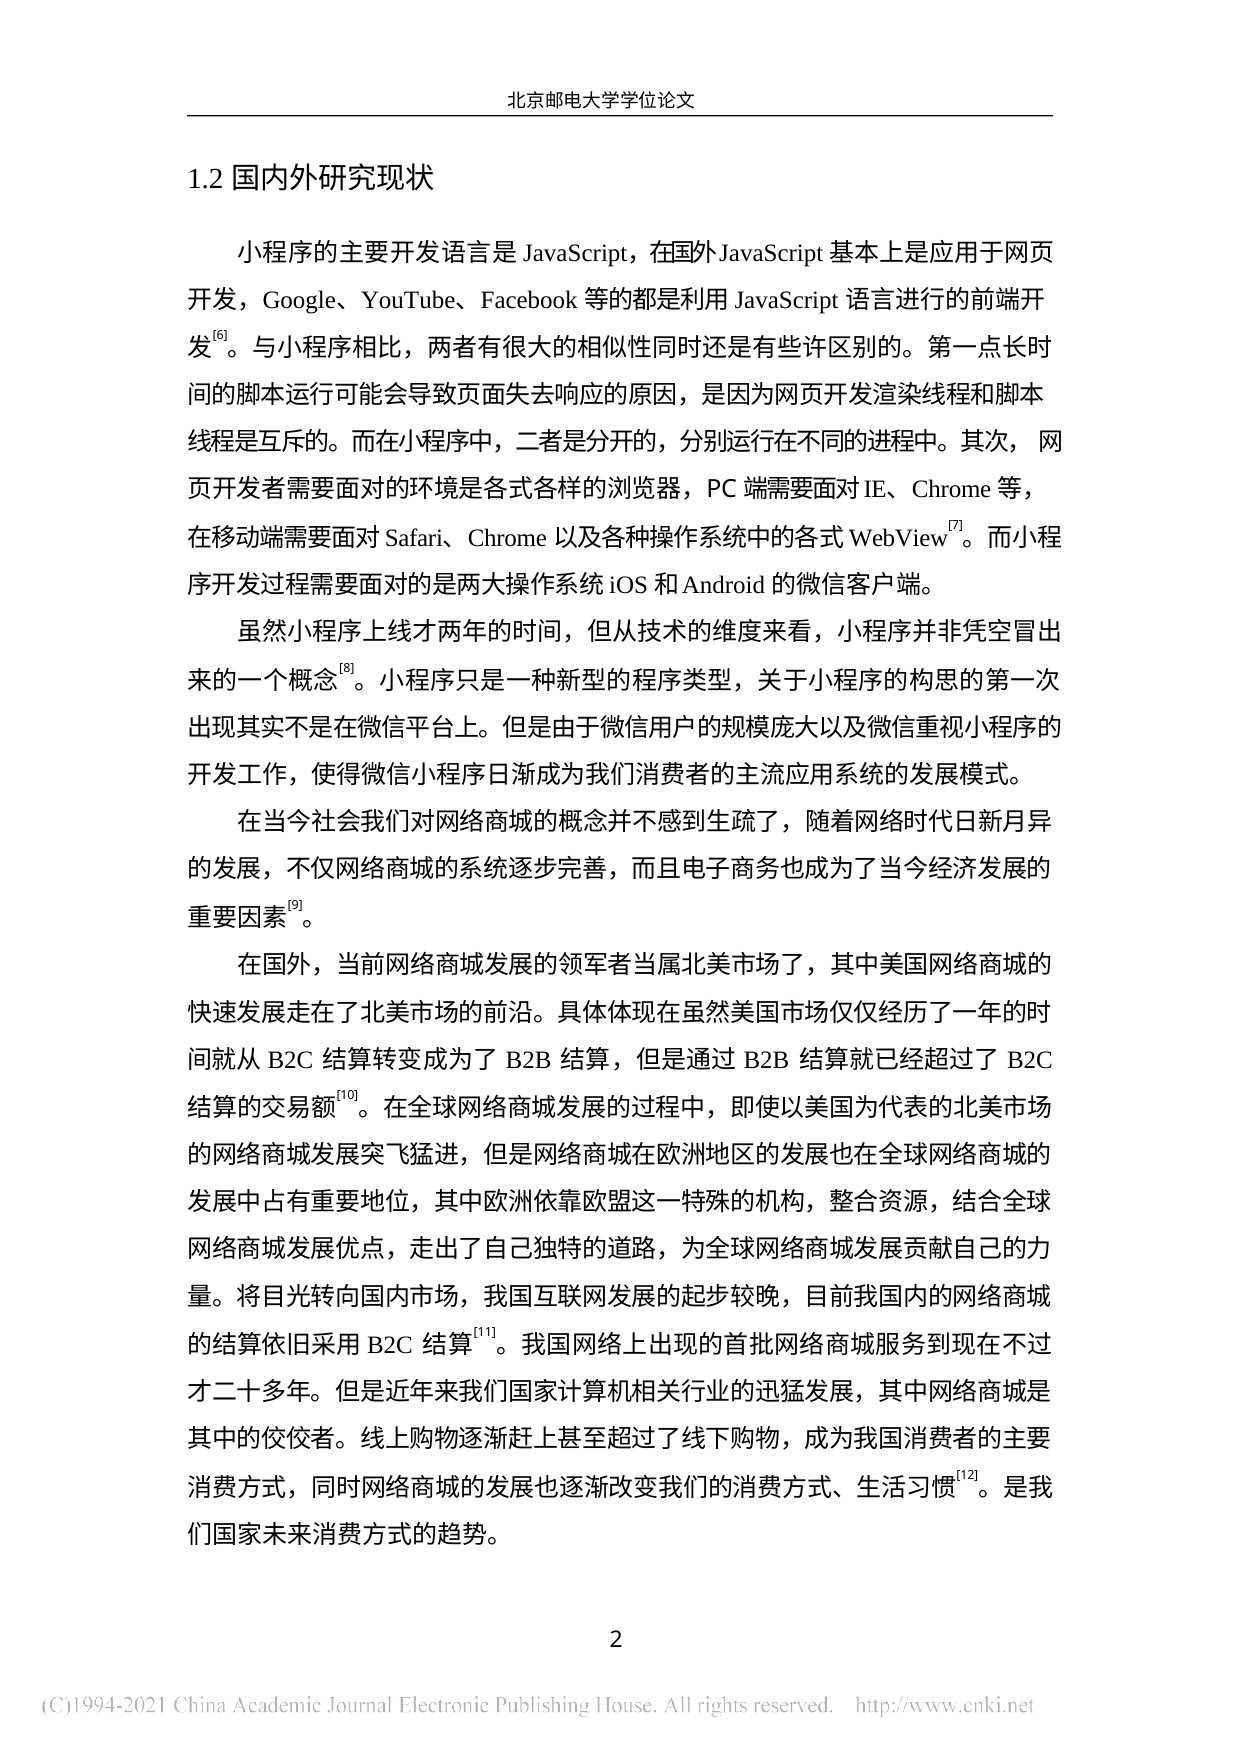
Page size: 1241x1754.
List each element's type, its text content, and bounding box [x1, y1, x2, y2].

picture [42, 1696, 832, 1717]
text 虽然小程序上线才两年的时间，但从技术的维度来看，小程序并非凭空冒出来的一个概念[8]。小程序只是一种新型的程序类型，关于小程序的构思的第一次出现其实不是在微信平台上。但是由于微信用户的规模庞大以及微信重视小程序的开发工作，使得微信小程序日渐成为我们消费者的主流应用系统的发展模式。 [187, 612, 1062, 791]
picture [855, 1696, 1034, 1717]
text 在国外，当前网络商城发展的领军者当属北美市场了，其中美国网络商城的快速发展走在了北美市场的前沿。具体体现在虽然美国市场仅仅经历了一年的时间就从 B2C 结算转变成为了 B2B 结算，但是通过 B2B 结算就已经超过了 B2C 结算的交易额[10]。在全球网络商城发展的过程中，即使以美国为代表的北美市场的网络商城发展突飞猛进，但是网络商城在欧洲地区的发展也在全球网络商城的发展中占有重要地位，其中欧洲依靠欧盟这一特殊的机构，整合资源，结合全球网络商城发展优点，走出了自己独特的道路，为全球网络商城发展贡献自己的力量。将目光转向国内市场，我国互联网发展的起步较晚，目前我国内的网络商城的结算依旧采用 B2C 结算[11]。我国网络上出现的首批网络商城服务到现在不过才二十多年。但是近年来我们国家计算机相关行业的迅猛发展，其中网络商城是其中的佼佼者。线上购物逐渐赶上甚至超过了线下购物，成为我国消费者的主要消费方式，同时网络商城的发展也逐渐改变我们的消费方式、生活习惯[12]。是我们国家未来消费方式的趋势。 [187, 945, 1053, 1551]
text 在当今社会我们对网络商城的概念并不感到生疏了，随着网络时代日新月异的发展，不仅网络商城的系统逐步完善，而且电子商务也成为了当今经济发展的重要因素[9]。 [187, 802, 1053, 934]
text 小程序的主要开发语言是JavaScript，在国外 JavaScript 基本上是应用于网页开发，Google、YouTube、Facebook 等的都是利用 JavaScript 语言进行的前端开发[6]。与小程序相比，两者有很大的相似性同时还是有些许区别的。第一点长时间的脚本运行可能会导致页面失去响应的原因，是因为网页开发渲染线程和脚本线程是互斥的。而在小程序中，二者是分开的，分别运行在不同的进程中。其次， 网页开发者需要面对的环境是各式各样的浏览器，PC 端需要面对 IE、Chrome 等， 在移动端需要面对 Safari、Chrome 以及各种操作系统中的各式 WebView[7]。而小程序开发过程需要面对的是两大操作系统 iOS 和 Android 的微信客户端。 [187, 232, 1066, 601]
subtitle 国内外研究现状 [187, 154, 1096, 196]
